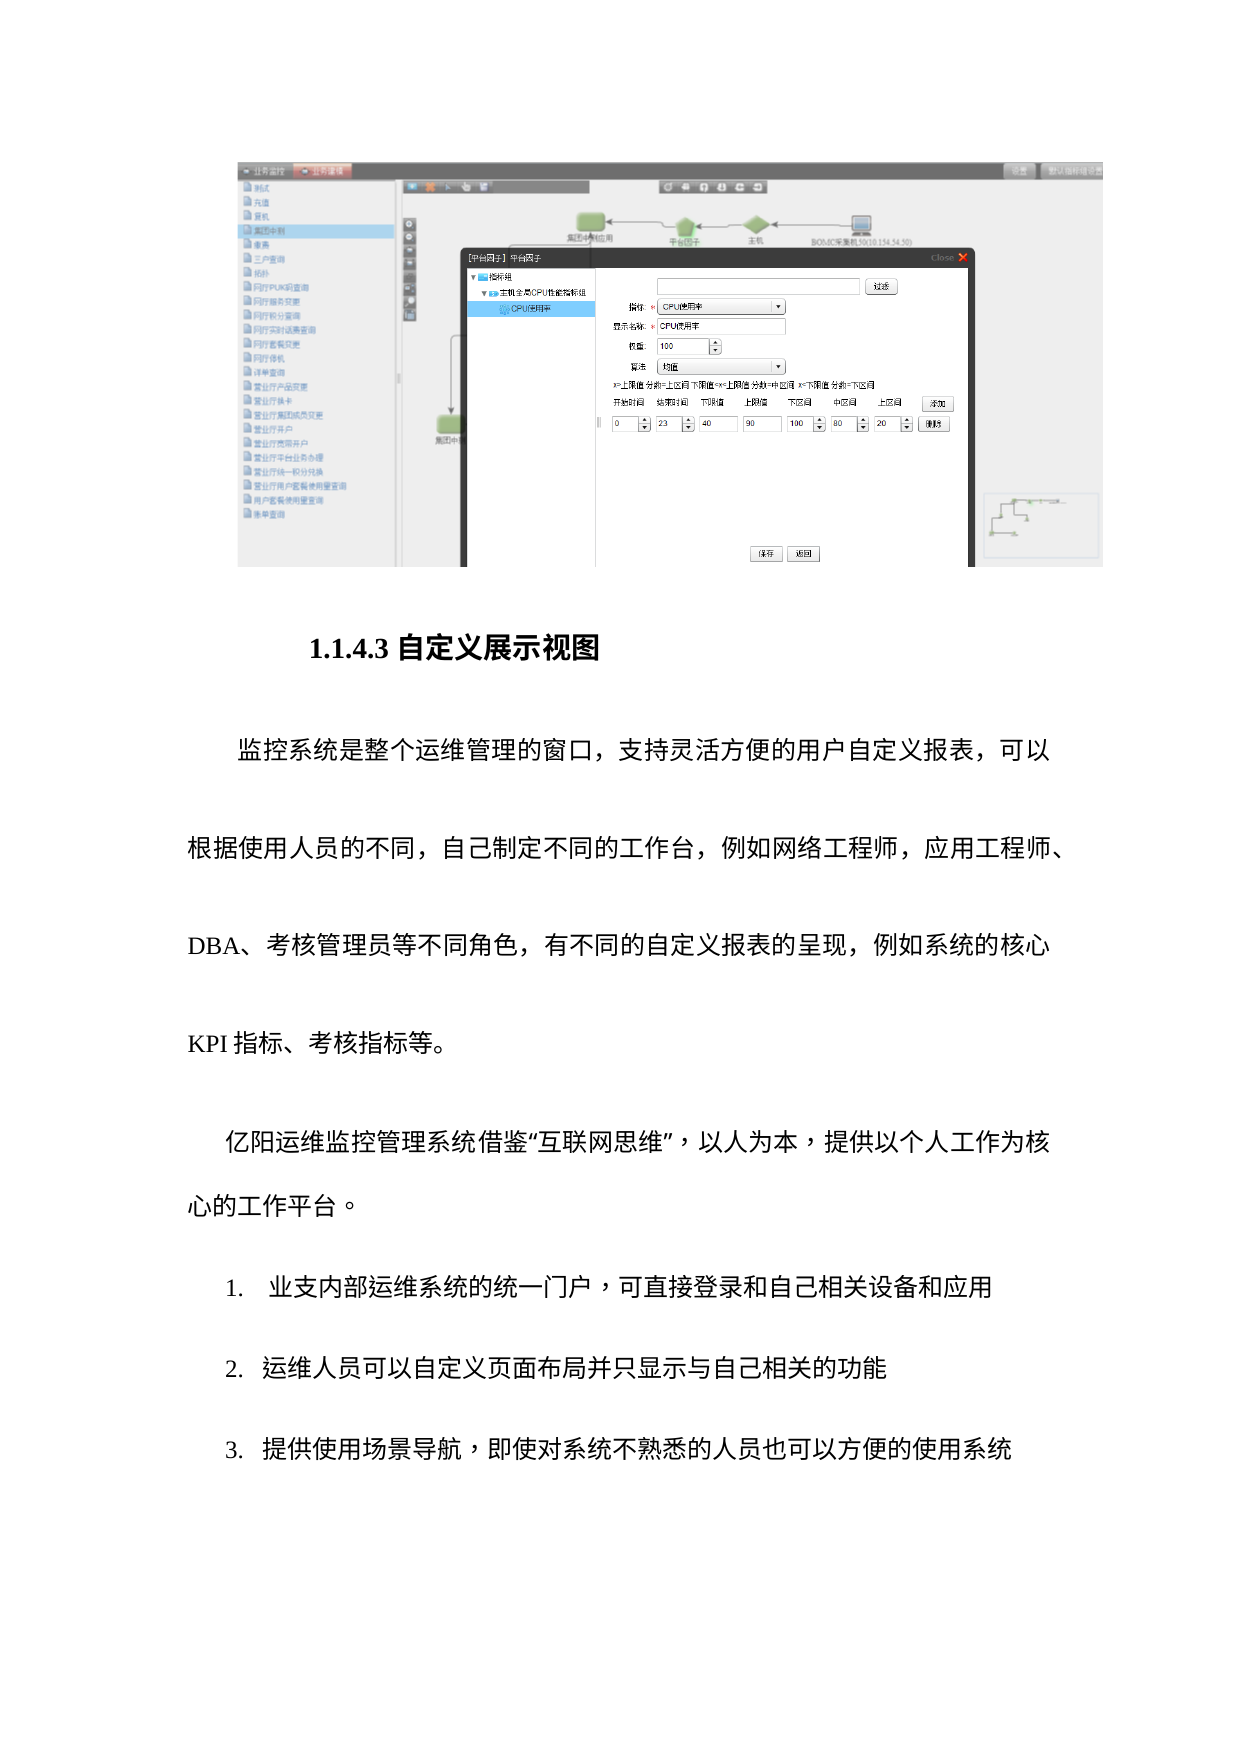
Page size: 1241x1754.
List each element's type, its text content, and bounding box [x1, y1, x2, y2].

list 业支内部运维系统的统一门户，可直接登录和自己相关设备和应用 [225, 1254, 1053, 1319]
text 亿阳运维监控管理系统借鉴“互联网思维”，以人为本，提供以个人工作为核心的工作平台。 [187, 1108, 1053, 1238]
subtitle 自定义展示视图 [258, 615, 1053, 680]
text 监控系统是整个运维管理的窗口，支持灵活方便的用户自定义报表，可以根据使用人员的不同，自己制定不同的工作台，例如网络工程师，应用工程师、DBA、考核管理员等不同角色，有不同的自定义报表的呈现，例如系统的核心KPI指标、考核指标等。 [187, 716, 1053, 1074]
list 运维人员可以自定义页面布局并只显示与自己相关的功能 [225, 1336, 1053, 1401]
picture [237, 162, 1103, 567]
list 提供使用场景导航，即使对系统不熟悉的人员也可以方便的使用系统 [225, 1417, 1053, 1482]
